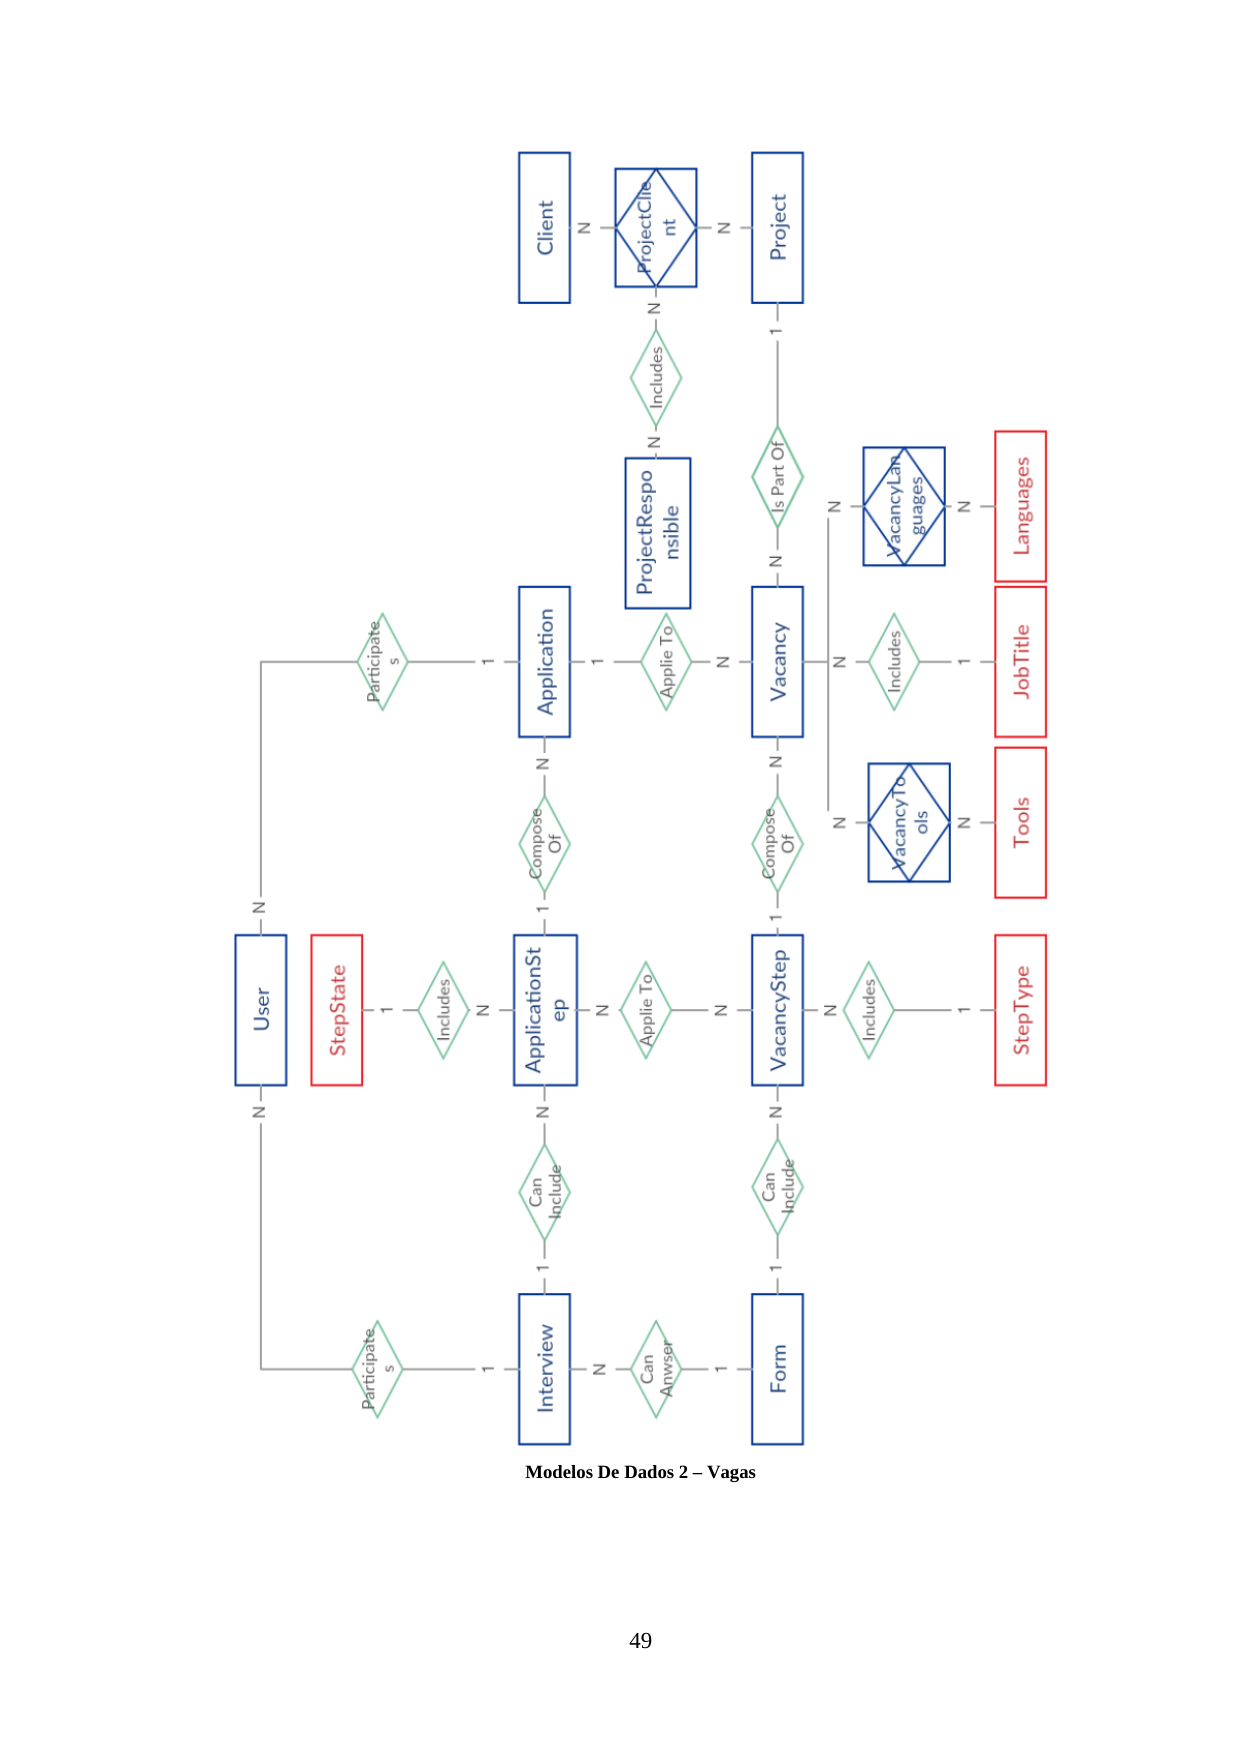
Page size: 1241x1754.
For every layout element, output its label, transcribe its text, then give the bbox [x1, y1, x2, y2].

picture [232, 150, 1049, 1449]
